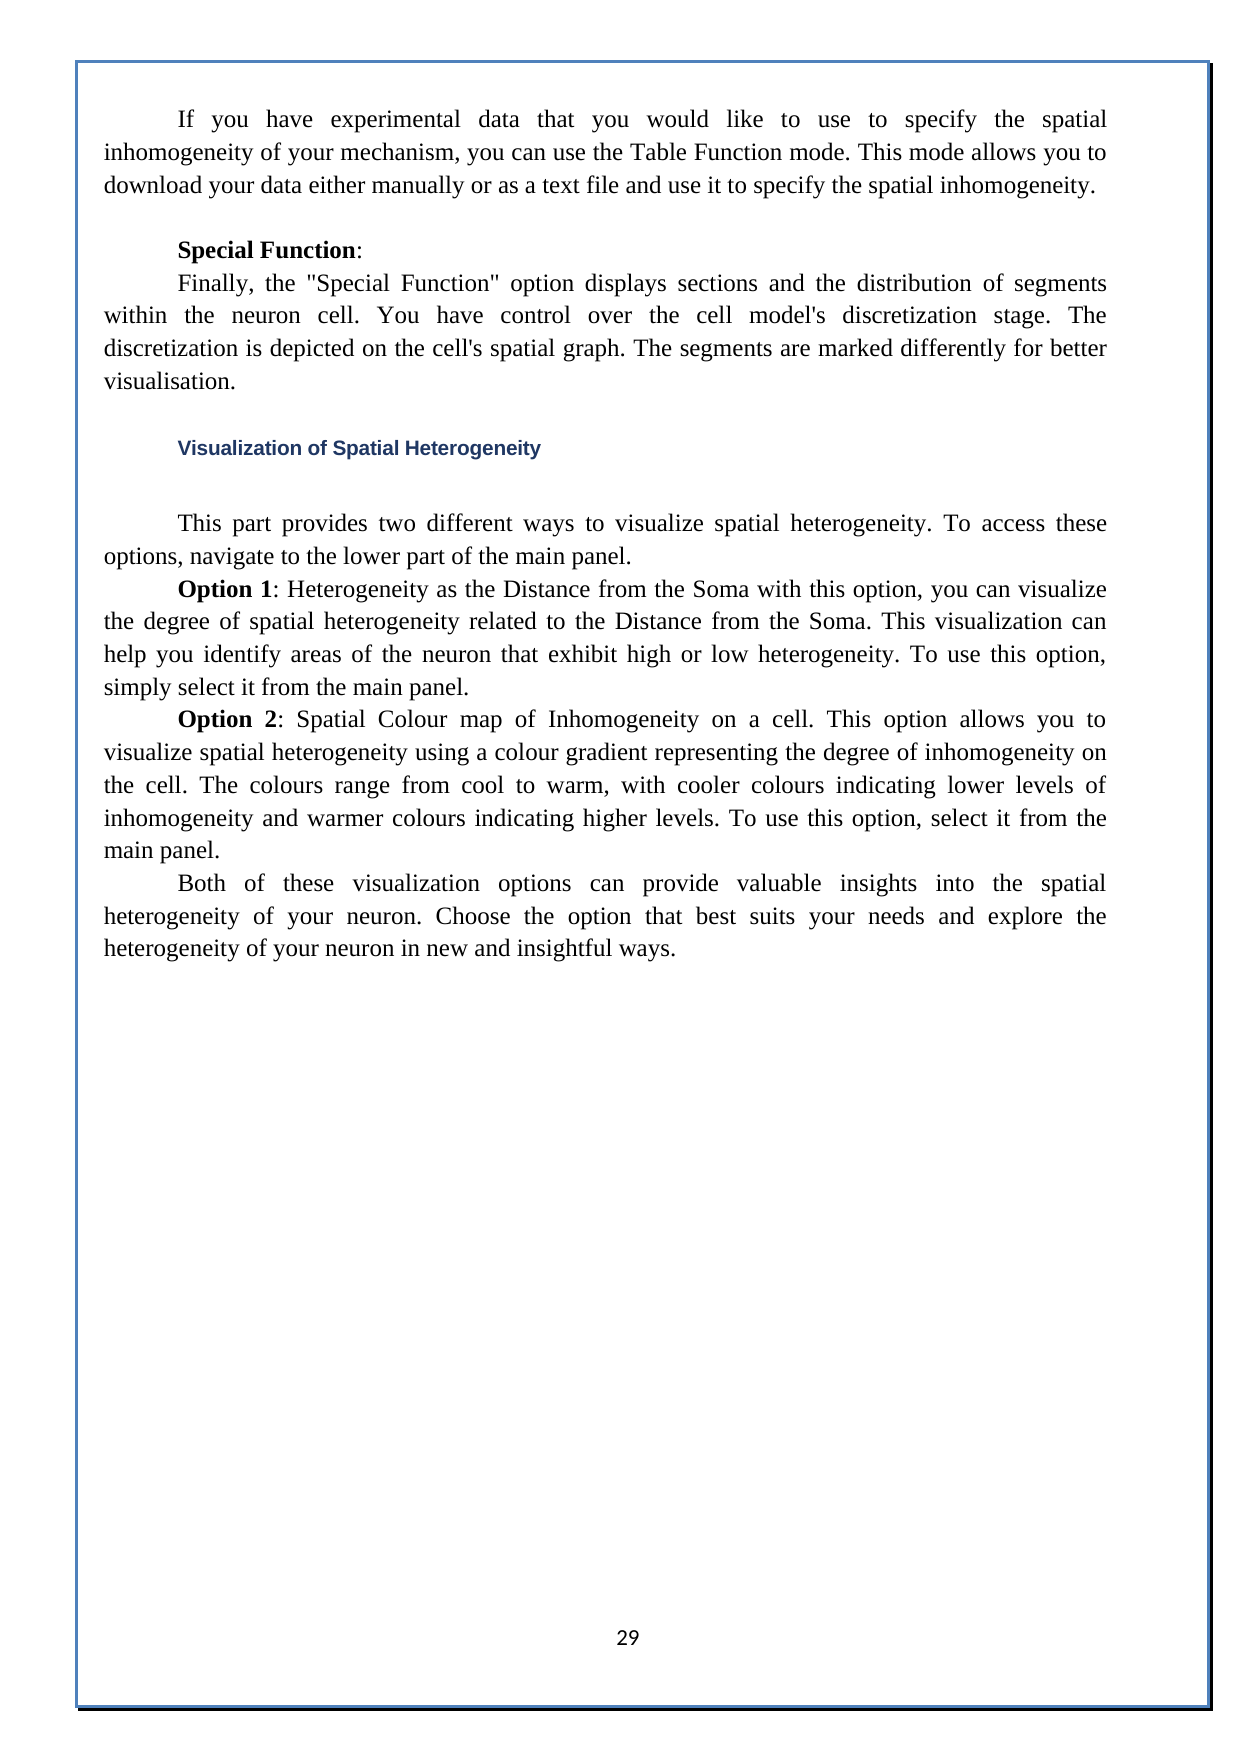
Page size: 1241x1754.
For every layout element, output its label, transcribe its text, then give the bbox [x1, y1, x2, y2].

text Finally, the "Special Function" option displays sections and the distribution of segments within the neuron cell. You have control over the cell model's discretization stage. The discretization is depicted on the cell's spatial graph. The segments are marked differently for better visualisation. [103, 268, 1108, 395]
text If you have experimental data that you would like to use to specify the spatial inhomogeneity of your mechanism, you can use the Table Function mode. This mode allows you to download your data either manually or as a text file and use it to specify the spatial inhomogeneity. [103, 104, 1108, 198]
text Option 2: Spatial Colour map of Inhomogeneity on a cell. This option allows you to visualize spatial heterogeneity using a colour gradient representing the degree of inhomogeneity on the cell. The colours range from cool to warm, with cooler colours indicating lower levels of inhomogeneity and warmer colours indicating higher levels. To use this option, select it from the main panel. [103, 704, 1108, 864]
text Both of these visualization options can provide valuable insights into the spatial heterogeneity of your neuron. Choose the option that best suits your needs and explore the heterogeneity of your neuron in new and insightful ways. [103, 868, 1108, 962]
text Option 1: Heterogeneity as the Distance from the Soma with this option, you can visualize the degree of spatial heterogeneity related to the Distance from the Soma. This visualization can help you identify areas of the neuron that exhibit high or low heterogeneity. To use this option, simply select it from the main panel. [103, 574, 1108, 701]
text Special Function: [103, 235, 1108, 264]
subtitle Visualization of Spatial Heterogeneity [103, 436, 1152, 459]
text This part provides two different ways to visualize spatial heterogeneity. To access these options, navigate to the lower part of the main panel. [103, 508, 1108, 570]
